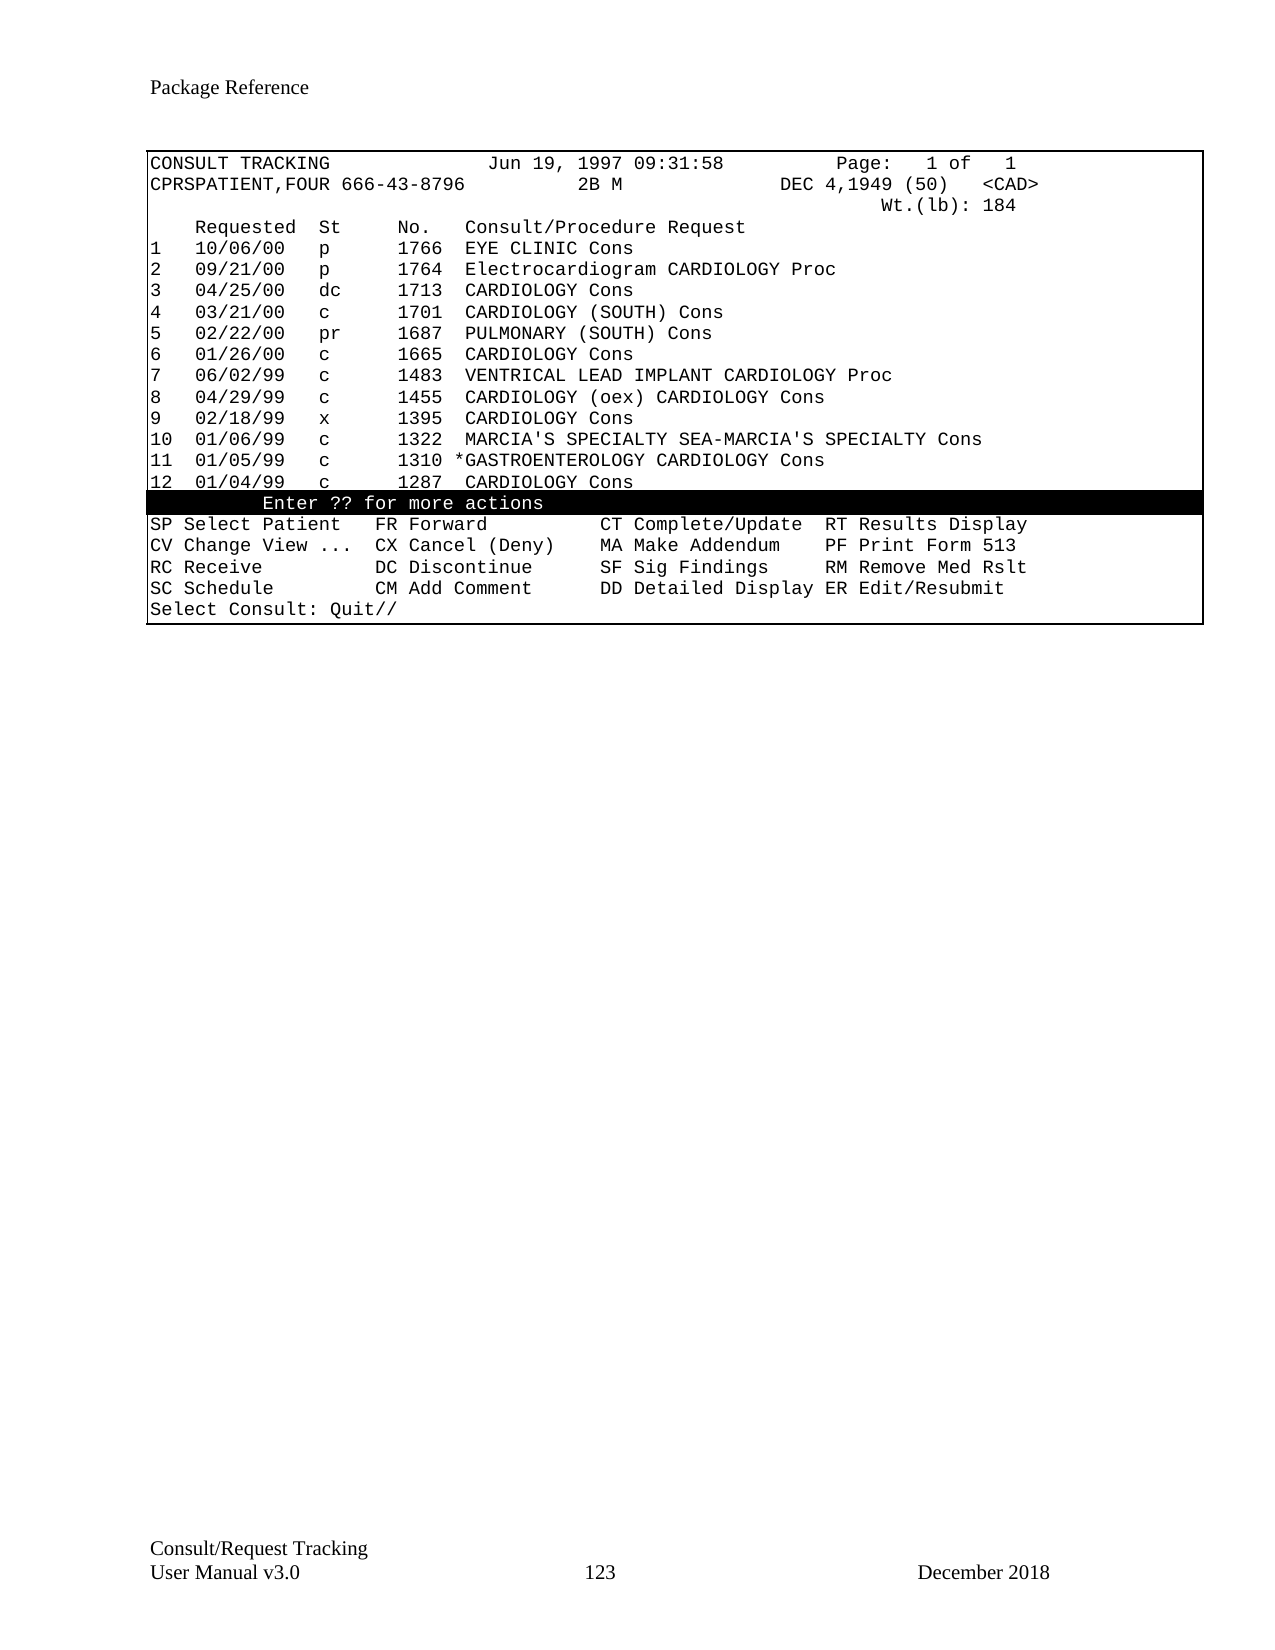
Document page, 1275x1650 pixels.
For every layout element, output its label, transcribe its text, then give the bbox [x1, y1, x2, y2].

text 11 01/05/99 c 1310 *GASTROENTEROLOGY CARDIOLOGY Cons [148, 447, 1202, 469]
text Enter ?? for more actions [148, 490, 1202, 511]
text CONSULT TRACKING Jun 19, 1997 09:31:58 Page: 1 of 1 [148, 152, 1202, 171]
text 9 02/18/99 x 1395 CARDIOLOGY Cons [148, 405, 1202, 426]
text 10 01/06/99 c 1322 MARCIA'S SPECIALTY SEA-MARCIA'S SPECIALTY Cons [148, 426, 1202, 447]
text Wt.(lb): 184 [148, 192, 1202, 214]
text 7 06/02/99 c 1483 VENTRICAL LEAD IMPLANT CARDIOLOGY Proc [148, 362, 1202, 384]
text CPRSPATIENT,FOUR 666-43-8796 2B M DEC 4,1949 (50) <CAD> [148, 171, 1202, 192]
text SP Select Patient FR Forward CT Complete/Update RT Results Display [148, 511, 1202, 532]
text Requested St No. Consult/Procedure Request [148, 214, 1202, 235]
text Select Consult: Quit// [148, 596, 1202, 623]
text 1 10/06/00 p 1766 EYE CLINIC Cons [148, 235, 1202, 256]
text 2 09/21/00 p 1764 Electrocardiogram CARDIOLOGY Proc [148, 256, 1202, 277]
text 5 02/22/00 pr 1687 PULMONARY (SOUTH) Cons [148, 320, 1202, 341]
text 3 04/25/00 dc 1713 CARDIOLOGY Cons [148, 277, 1202, 299]
text 6 01/26/00 c 1665 CARDIOLOGY Cons [148, 341, 1202, 362]
text 8 04/29/99 c 1455 CARDIOLOGY (oex) CARDIOLOGY Cons [148, 384, 1202, 405]
text SC Schedule CM Add Comment DD Detailed Display ER Edit/Resubmit [148, 575, 1202, 596]
text 4 03/21/00 c 1701 CARDIOLOGY (SOUTH) Cons [148, 299, 1202, 320]
text RC Receive DC Discontinue SF Sig Findings RM Remove Med Rslt [148, 554, 1202, 575]
text CV Change View ... CX Cancel (Deny) MA Make Addendum PF Print Form 513 [148, 532, 1202, 554]
text 12 01/04/99 c 1287 CARDIOLOGY Cons [148, 469, 1202, 490]
